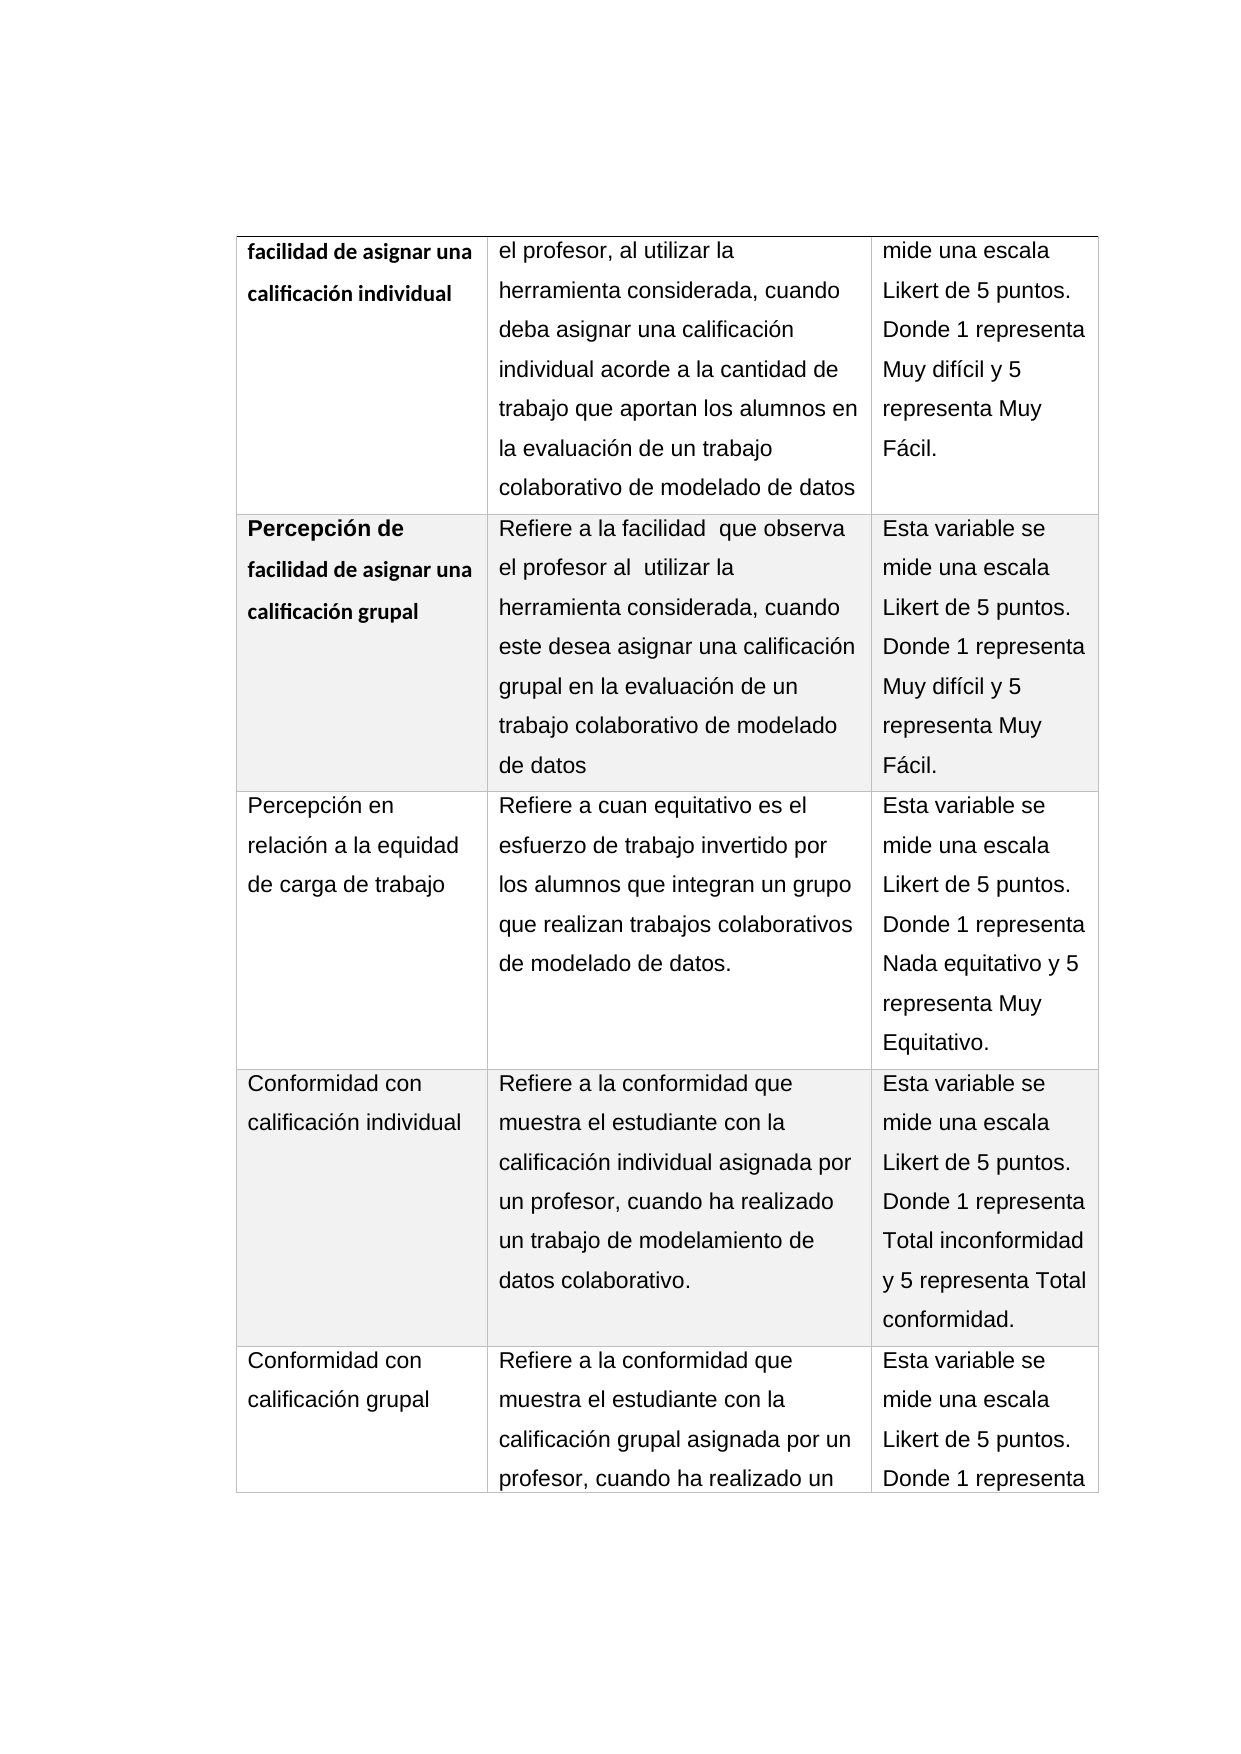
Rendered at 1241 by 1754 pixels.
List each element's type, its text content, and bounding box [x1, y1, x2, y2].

table_cell Esta variable se mide una escala Likert de 5 puntos. Donde 1 representa Total inconformidad y 5 representa Total conformidad. [872, 1070, 1098, 1346]
table_cell Percepción de facilidad de asignar una calificación grupal [237, 515, 487, 791]
table_cell Refiere a la facilidad que observa el profesor al utilizar la herramienta considerada, cuando este desea asignar una calificación grupal en la evaluación de un trabajo colaborativo de modelado de datos [488, 515, 871, 791]
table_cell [488, 237, 871, 514]
table_cell Refiere a la conformidad que muestra el estudiante con la calificación individual asignada por un profesor, cuando ha realizado un trabajo de modelamiento de datos colaborativo. [488, 1070, 871, 1346]
table_cell Percepción en relación a la equidad de carga de trabajo [237, 792, 487, 1068]
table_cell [237, 1347, 487, 1492]
table_cell Conformidad con calificación individual [237, 1070, 487, 1346]
table_cell Esta variable se mide una escala Likert de 5 puntos. Donde 1 representa Muy difícil y 5 representa Muy Fácil. [872, 515, 1098, 791]
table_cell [488, 1347, 871, 1492]
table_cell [872, 237, 1098, 514]
table_cell Esta variable se mide una escala Likert de 5 puntos. Donde 1 representa Nada equitativo y 5 representa Muy Equitativo. [872, 792, 1098, 1068]
table_cell Refiere a cuan equitativo es el esfuerzo de trabajo invertido por los alumnos que integran un grupo que realizan trabajos colaborativos de modelado de datos. [488, 792, 871, 1068]
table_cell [237, 237, 487, 514]
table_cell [872, 1347, 1098, 1492]
